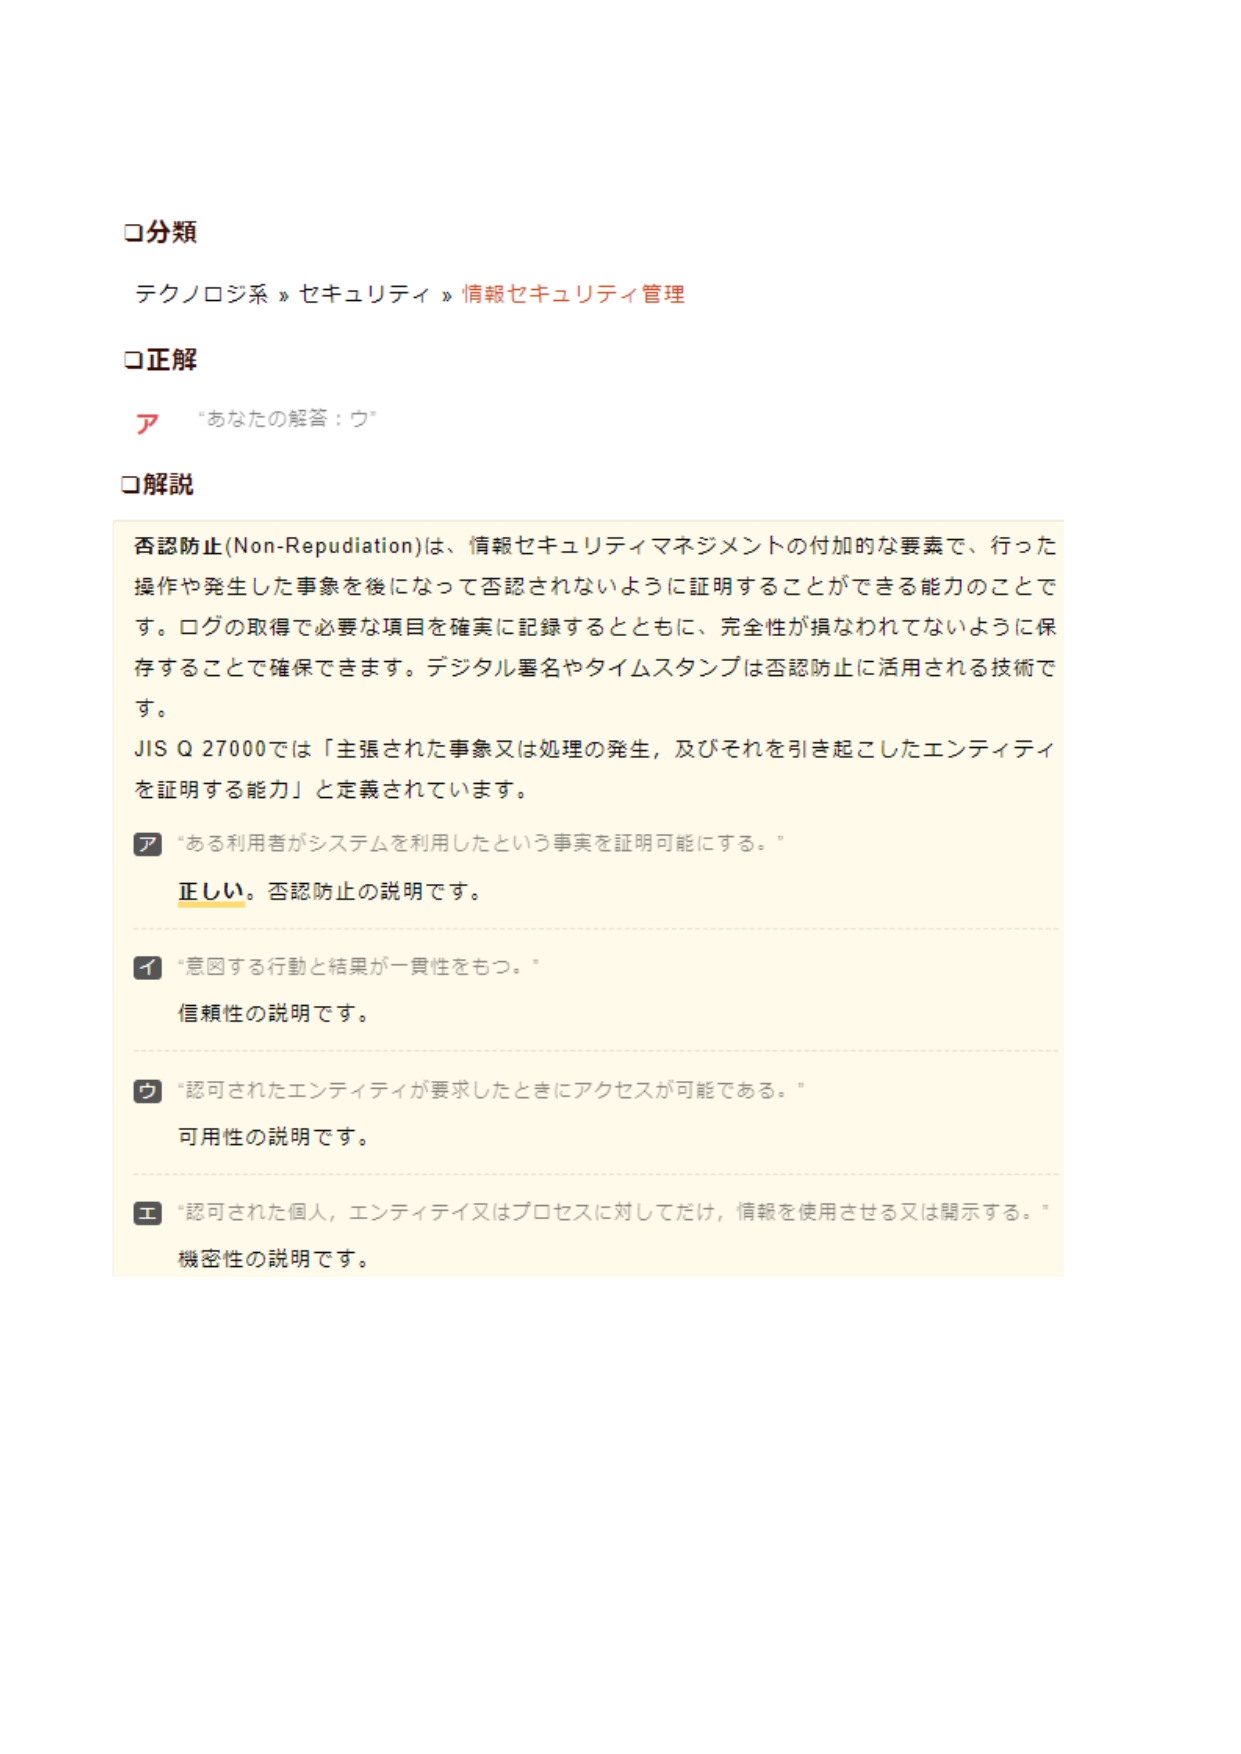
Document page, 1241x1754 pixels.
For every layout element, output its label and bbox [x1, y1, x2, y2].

picture [112, 464, 1065, 1277]
picture [112, 202, 901, 454]
